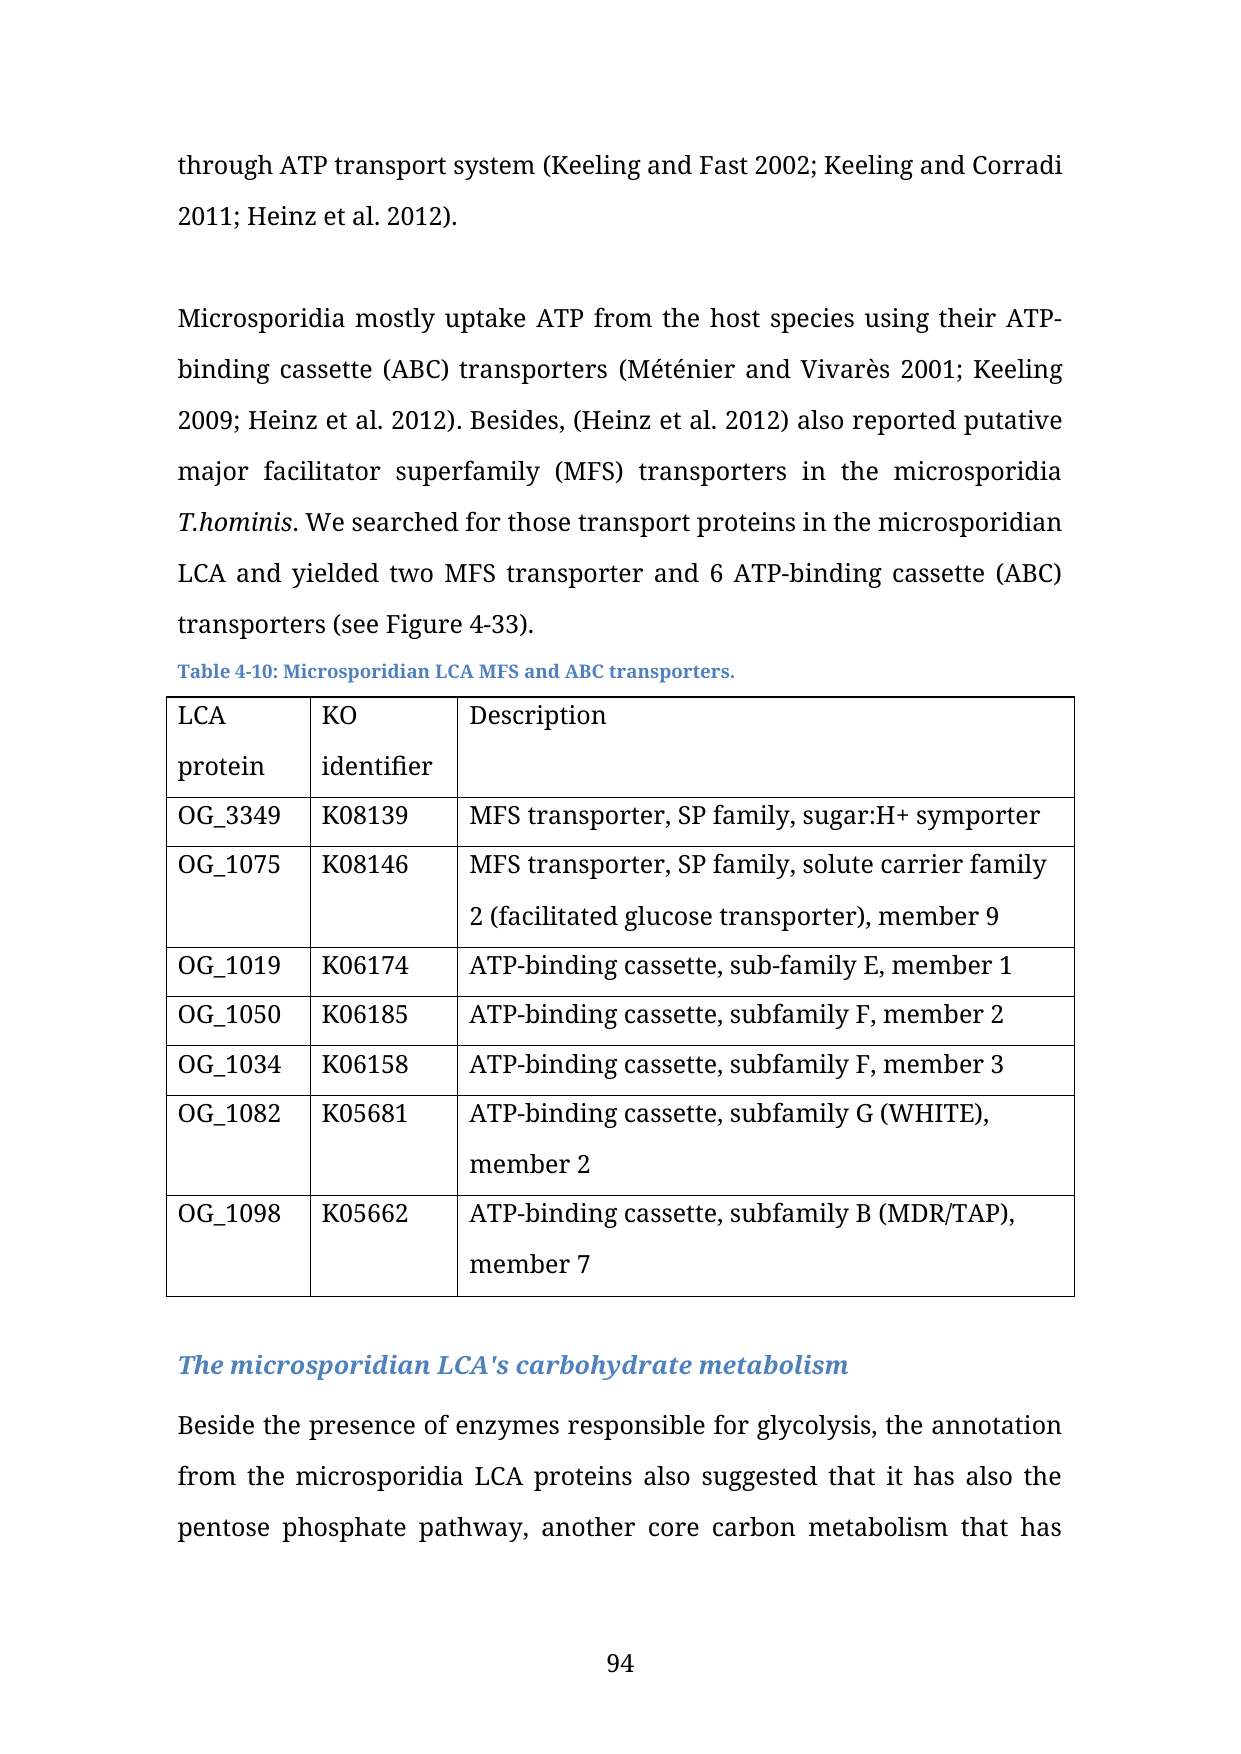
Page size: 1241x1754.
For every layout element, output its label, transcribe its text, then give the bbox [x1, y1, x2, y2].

table_header LCA protein [167, 698, 310, 797]
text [177, 1408, 1063, 1544]
table_cell K06158 [311, 1046, 457, 1095]
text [177, 148, 1063, 233]
table_cell K05662 [311, 1196, 457, 1296]
table_cell ATP-binding cassette, subfamily G (WHITE), member 2 [458, 1096, 1074, 1195]
table_cell K06185 [311, 997, 457, 1045]
table_cell OG_1019 [167, 948, 310, 996]
table_cell ATP-binding cassette, sub-family E, member 1 [458, 948, 1074, 996]
table_cell OG_3349 [167, 798, 310, 846]
text The microsporidian LCA's carbohydrate metabolism [177, 1348, 1063, 1382]
table_cell K08139 [311, 798, 457, 846]
table_cell OG_1050 [167, 997, 310, 1045]
table_cell OG_1034 [167, 1046, 310, 1095]
table_cell OG_1082 [167, 1096, 310, 1195]
table_cell K05681 [311, 1096, 457, 1195]
table_cell K08146 [311, 847, 457, 947]
table_header KO identifier [311, 698, 457, 797]
table_cell MFS transporter, SP family, sugar:H+ symporter [458, 798, 1074, 846]
table_cell OG_1075 [167, 847, 310, 947]
table_cell ATP-binding cassette, subfamily B (MDR/TAP), member 7 [458, 1196, 1074, 1296]
table_cell K06174 [311, 948, 457, 996]
table_cell ATP-binding cassette, subfamily F, member 2 [458, 997, 1074, 1045]
table_cell MFS transporter, SP family, solute carrier family 2 (facilitated glucose transporter), member 9 [458, 847, 1074, 947]
table_cell ATP-binding cassette, subfamily F, member 3 [458, 1046, 1074, 1095]
table_cell OG_1098 [167, 1196, 310, 1296]
table_header Description [458, 698, 1074, 797]
